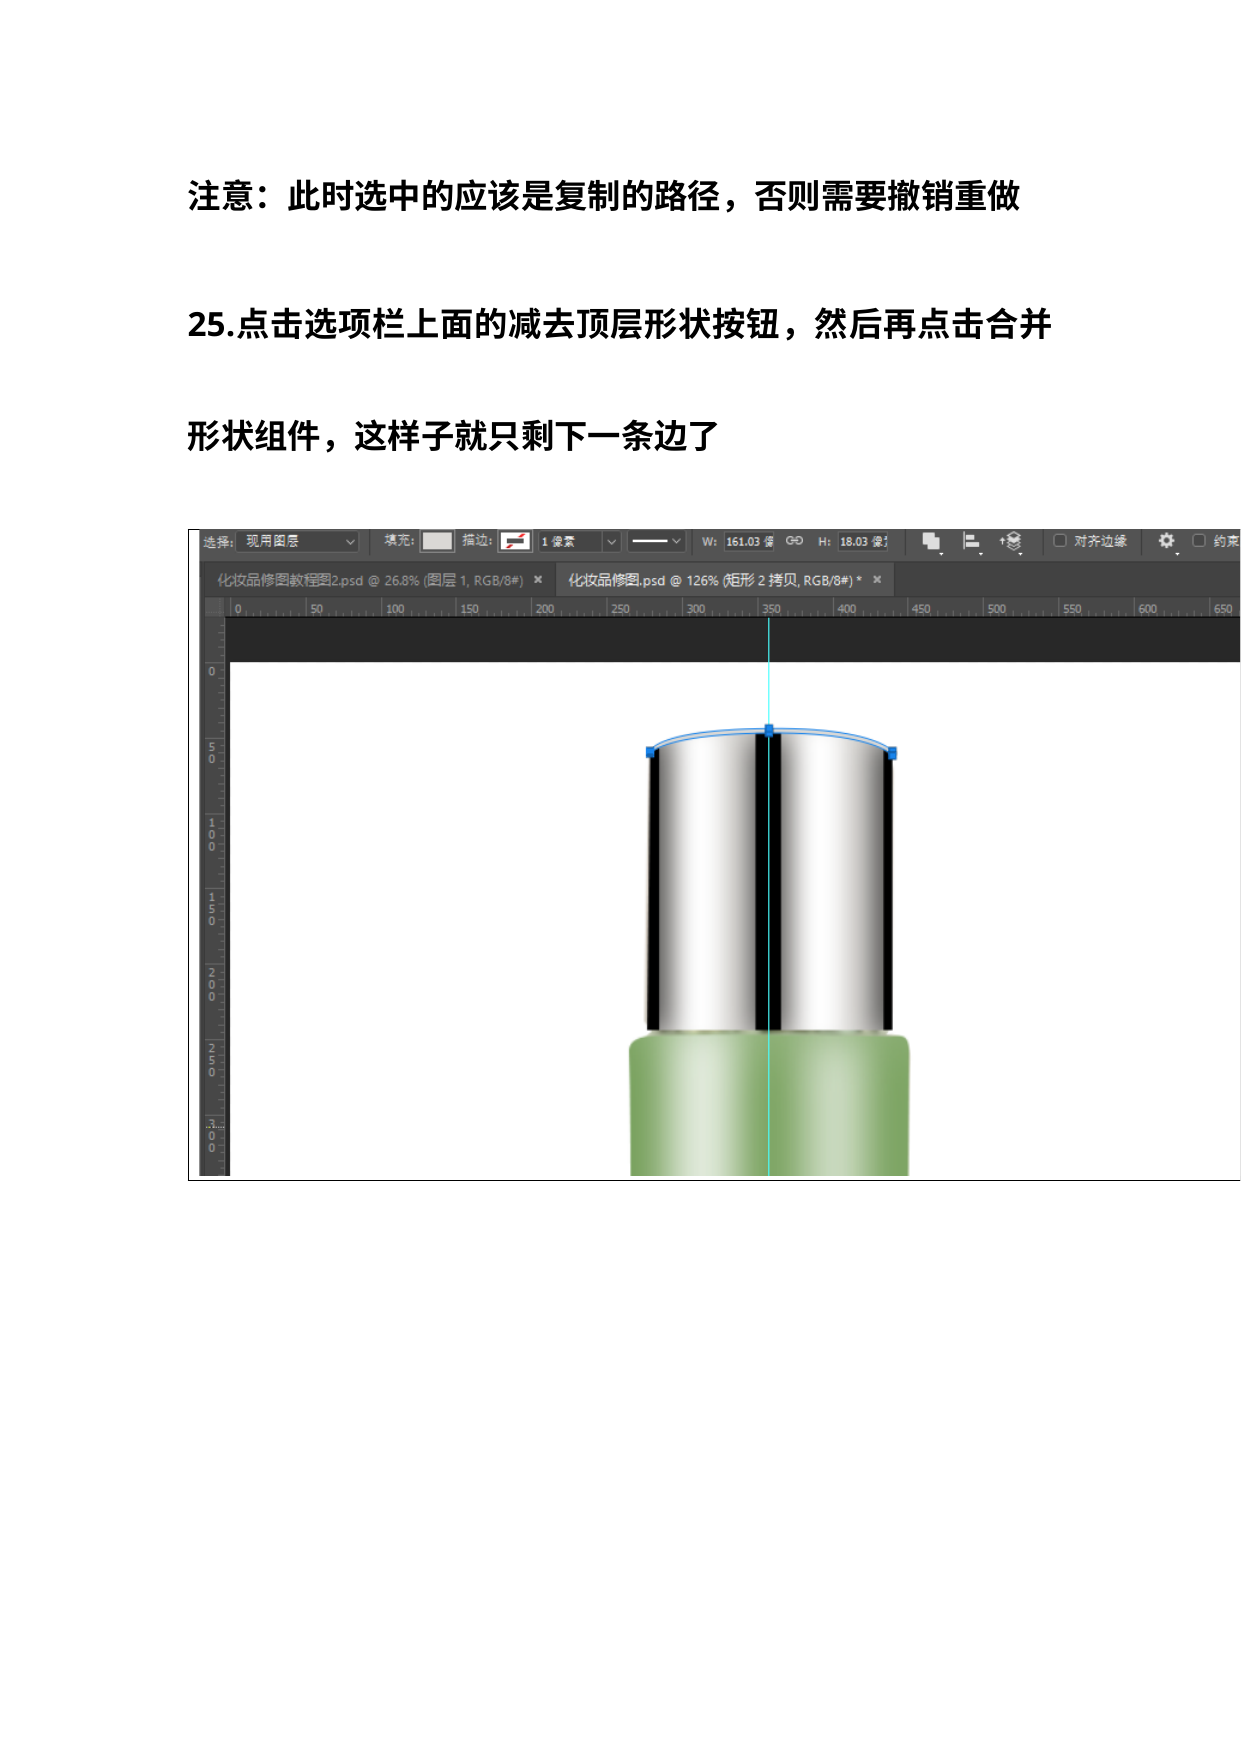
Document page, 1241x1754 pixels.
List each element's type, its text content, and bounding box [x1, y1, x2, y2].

subtitle 注意：此时选中的应该是复制的路径，否则需要撤销重做 [187, 162, 1053, 227]
subtitle 25.点击选项栏上面的减去顶层形状按钮，然后再点击合并形状组件，这样子就只剩下一条边了 [187, 289, 1053, 467]
table_header [189, 530, 1240, 1180]
picture [199, 529, 1241, 1176]
